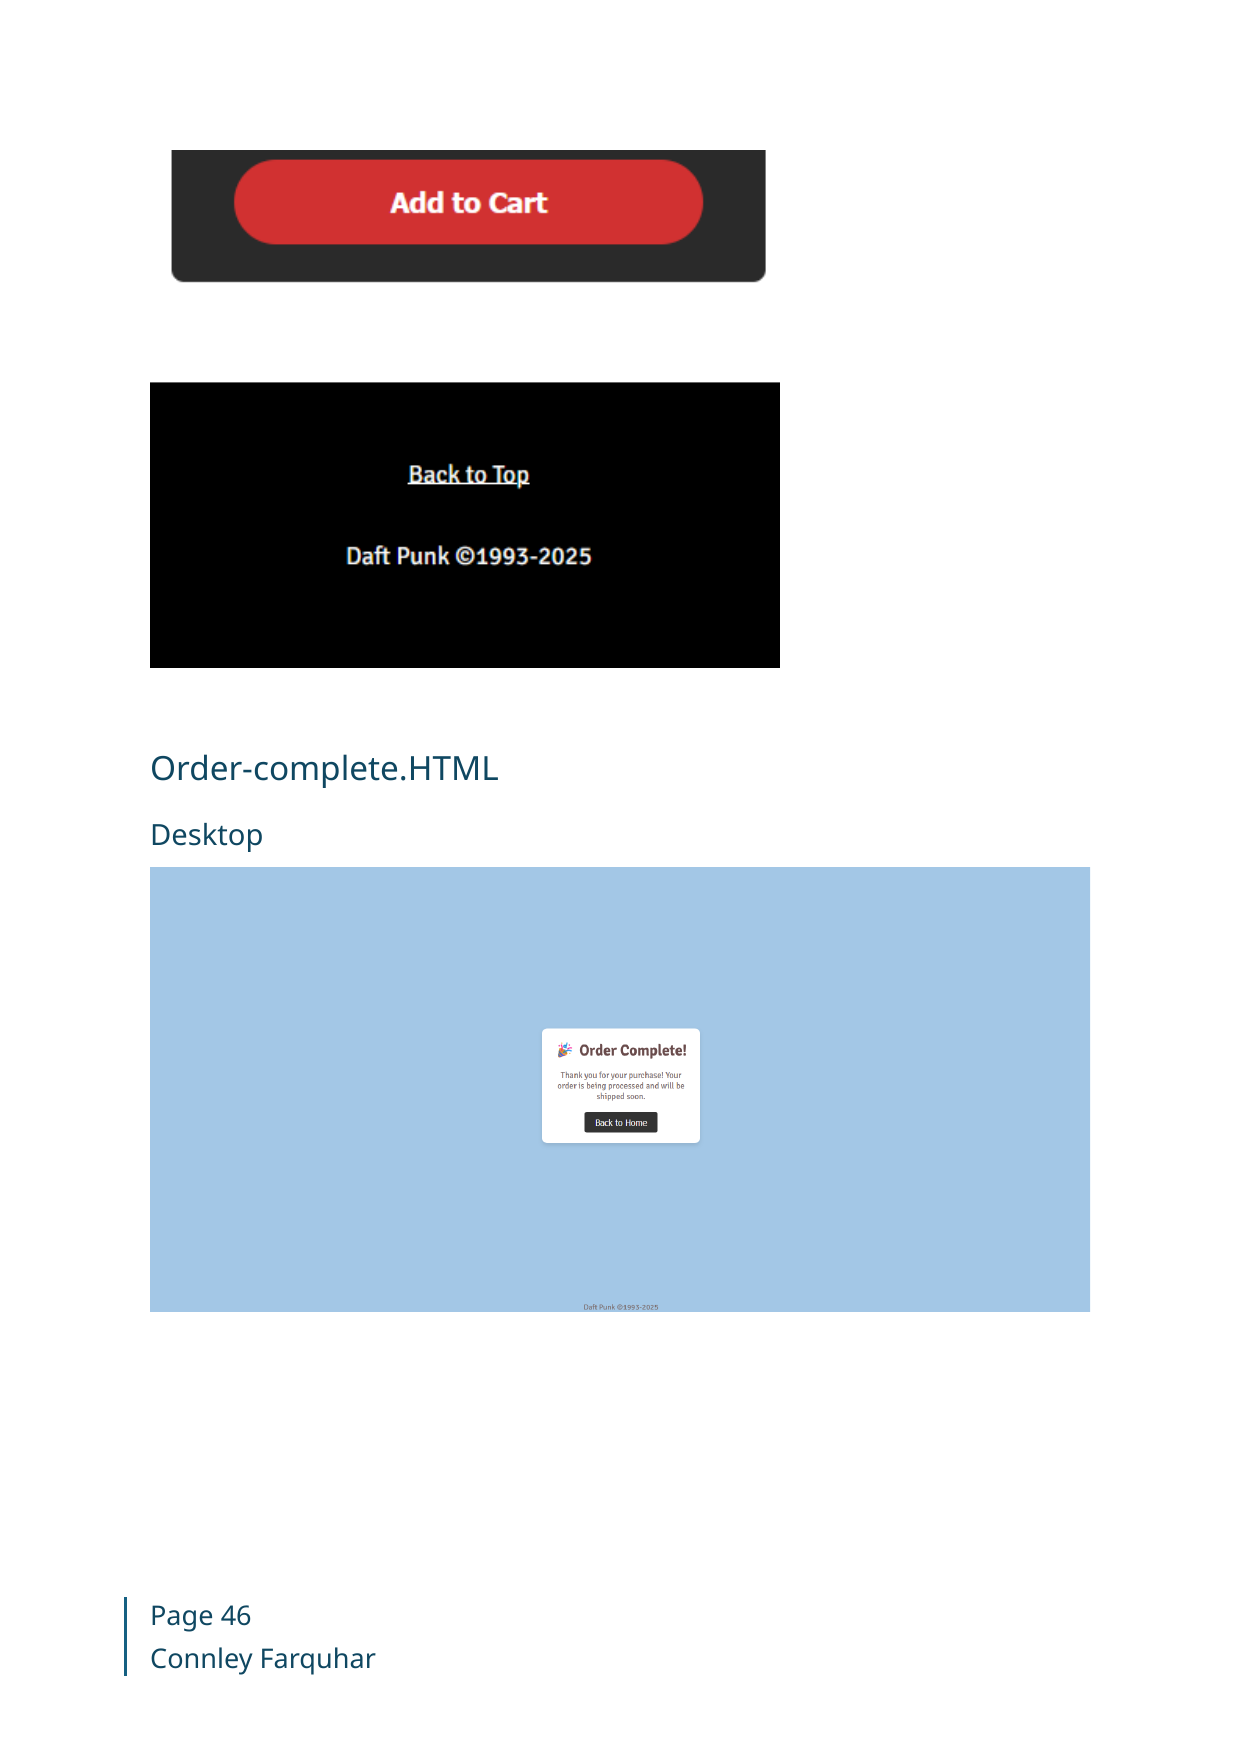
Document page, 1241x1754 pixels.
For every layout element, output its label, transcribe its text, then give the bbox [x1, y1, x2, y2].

subtitle Order-complete.HTML [150, 745, 1090, 790]
picture [150, 150, 780, 668]
subtitle Desktop [150, 814, 1090, 853]
picture [150, 867, 1091, 1312]
